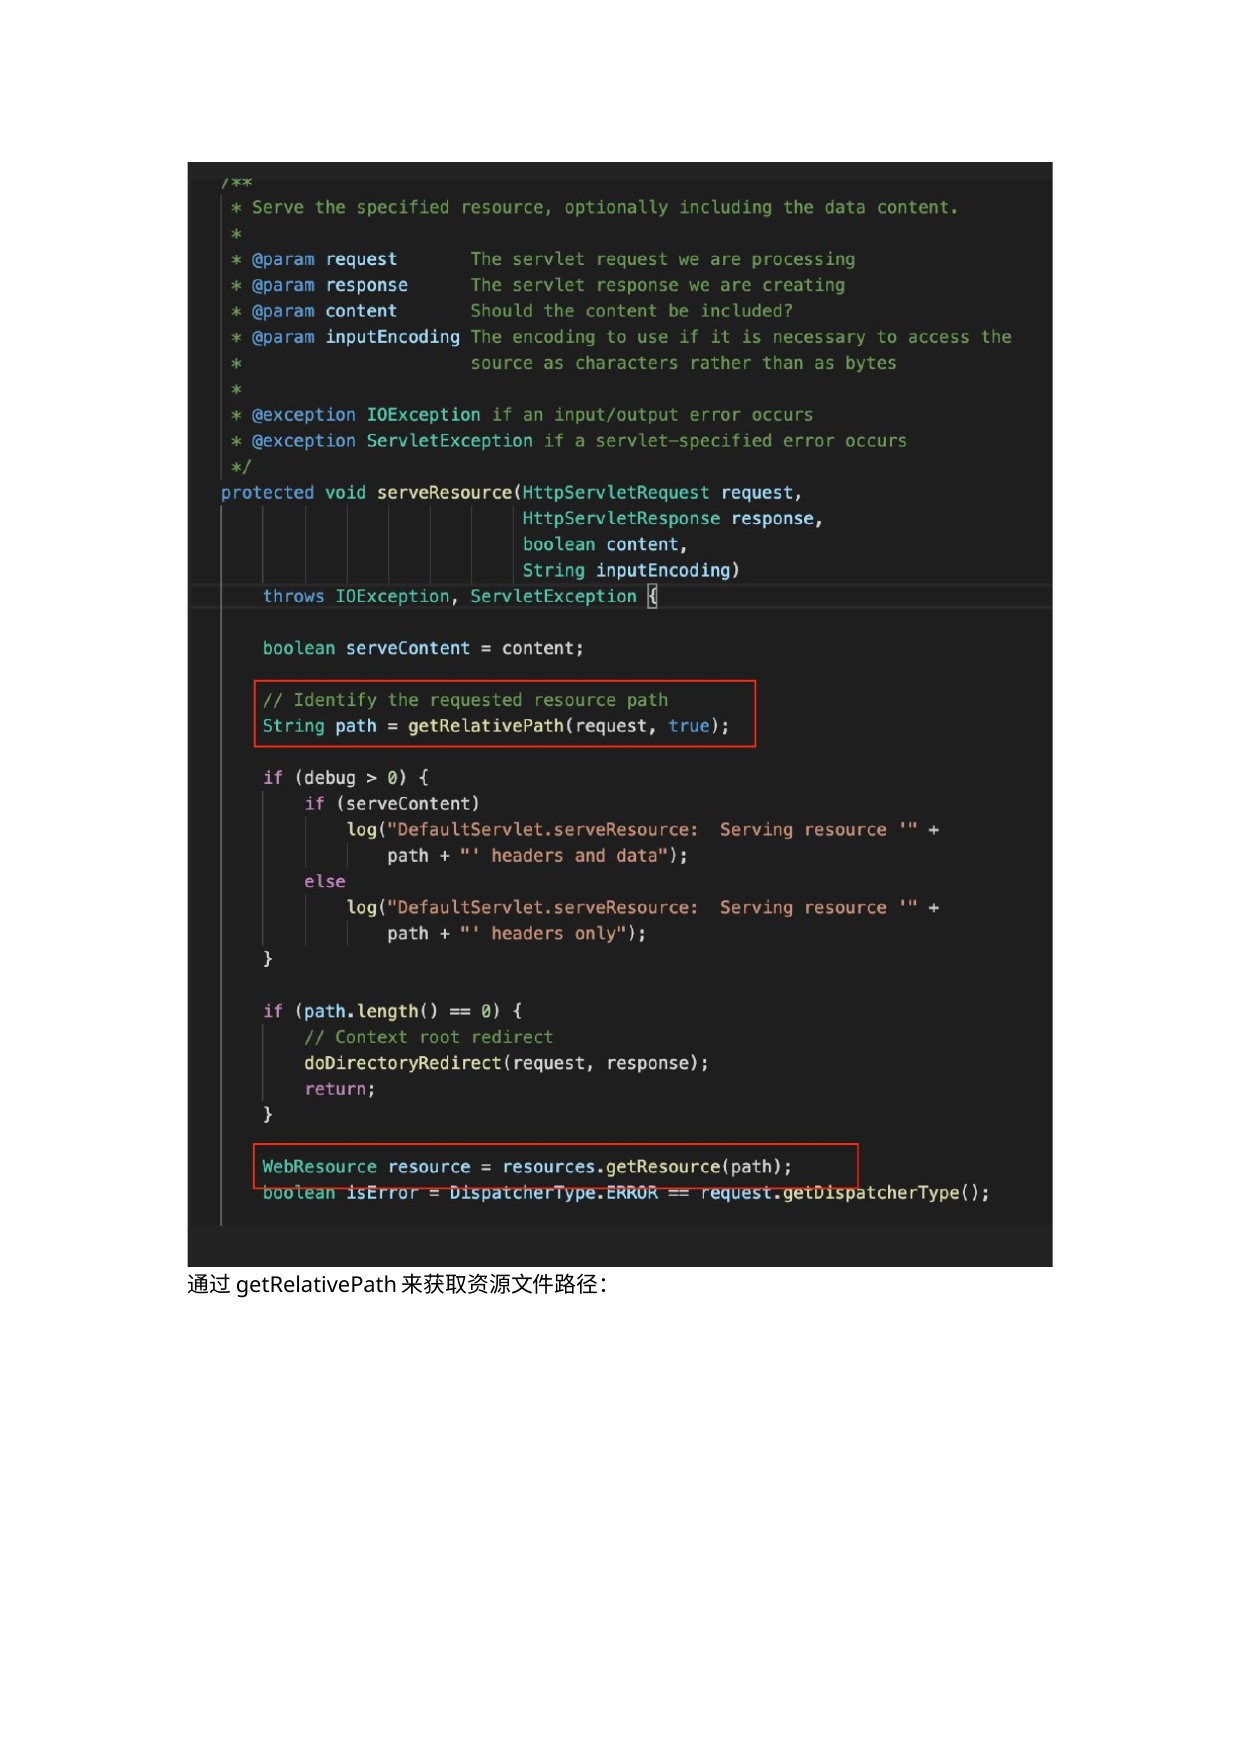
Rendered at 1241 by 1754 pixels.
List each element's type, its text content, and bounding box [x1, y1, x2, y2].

picture [187, 162, 1053, 1267]
text 通过getRelativePath来获取资源文件路径： [187, 1267, 1053, 1299]
